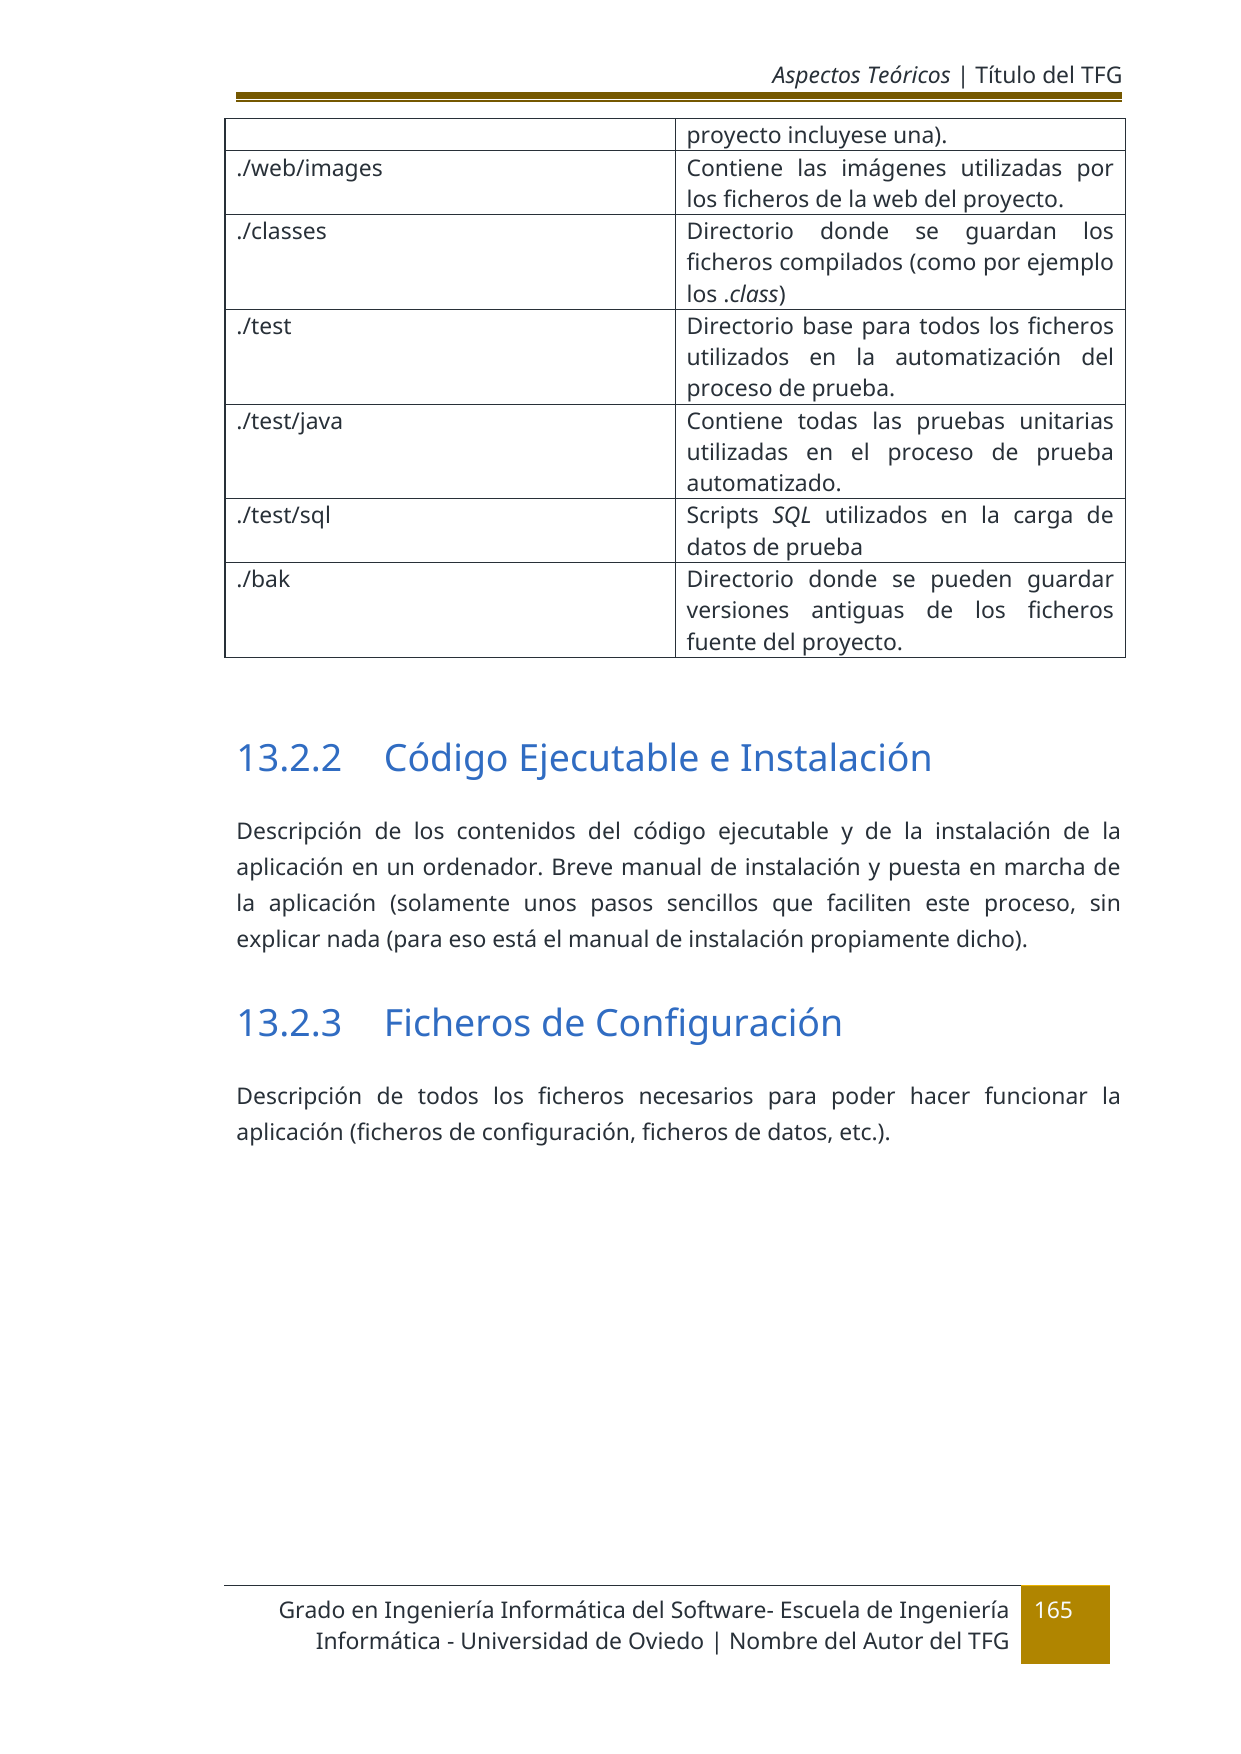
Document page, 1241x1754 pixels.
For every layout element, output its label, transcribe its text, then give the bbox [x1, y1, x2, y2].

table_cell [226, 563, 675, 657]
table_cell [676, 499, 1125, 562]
subtitle Código Ejecutable e Instalación [236, 731, 1122, 782]
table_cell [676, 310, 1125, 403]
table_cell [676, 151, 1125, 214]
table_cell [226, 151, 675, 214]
text Descripción de todos los ficheros necesarios para poder hacer funcionar la aplicación (ficheros de configuración, ficheros de datos, etc.). [236, 1080, 1122, 1147]
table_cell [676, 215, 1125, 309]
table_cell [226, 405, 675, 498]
text Descripción de los contenidos del código ejecutable y de la instalación de la aplicación en un ordenador. Breve manual de instalación y puesta en marcha de la aplicación (solamente unos pasos sencillos que faciliten este proceso, sin explicar nada (para eso está el manual de instalación propiamente dicho). [236, 815, 1122, 954]
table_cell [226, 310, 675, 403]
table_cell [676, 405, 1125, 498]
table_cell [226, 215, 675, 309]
subtitle Ficheros de Configuración [236, 996, 1122, 1047]
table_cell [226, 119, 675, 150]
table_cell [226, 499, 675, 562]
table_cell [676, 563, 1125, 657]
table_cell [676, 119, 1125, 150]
